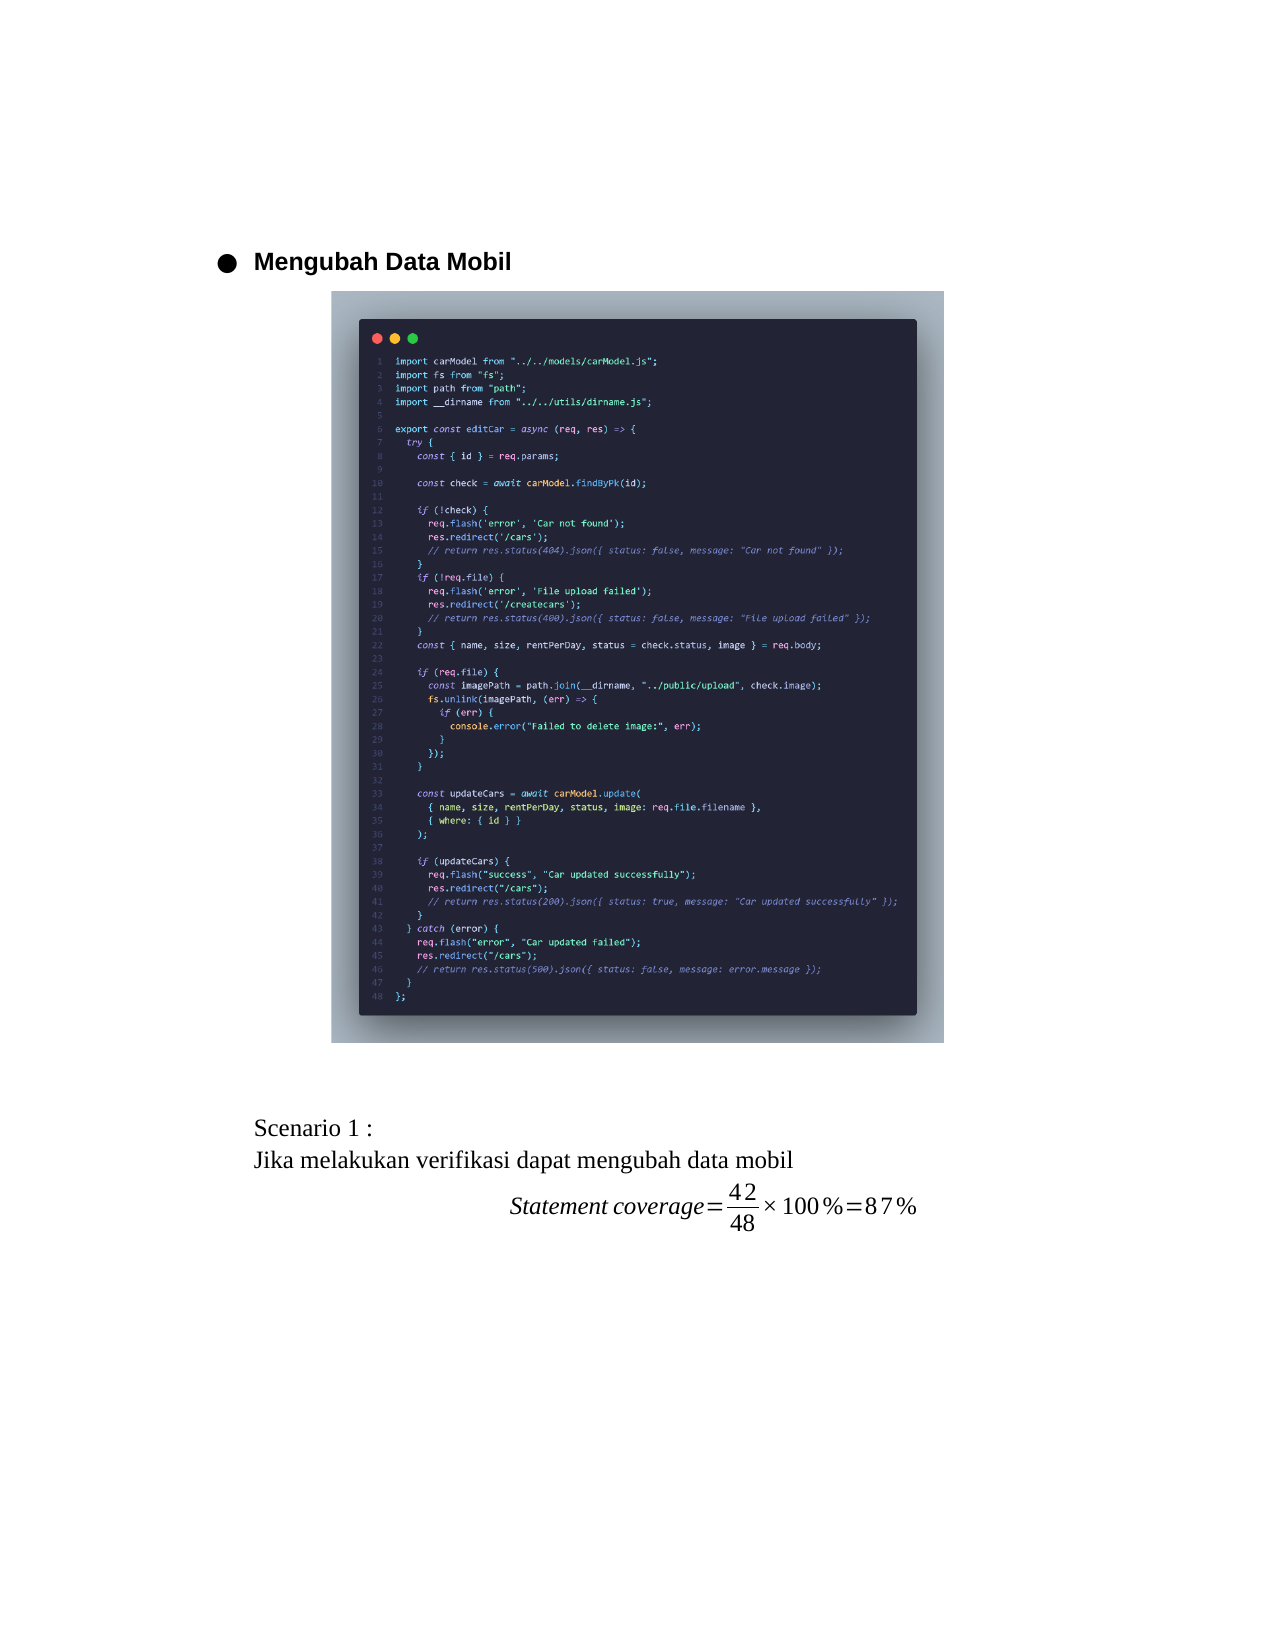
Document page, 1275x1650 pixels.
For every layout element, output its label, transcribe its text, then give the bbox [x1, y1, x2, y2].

text Jika melakukan verifikasi dapat mengubah data mobil [253, 1146, 1125, 1174]
list Mengubah Data Mobil [216, 233, 1125, 284]
picture [331, 291, 944, 1043]
text Scenario 1 : [253, 1113, 1125, 1141]
